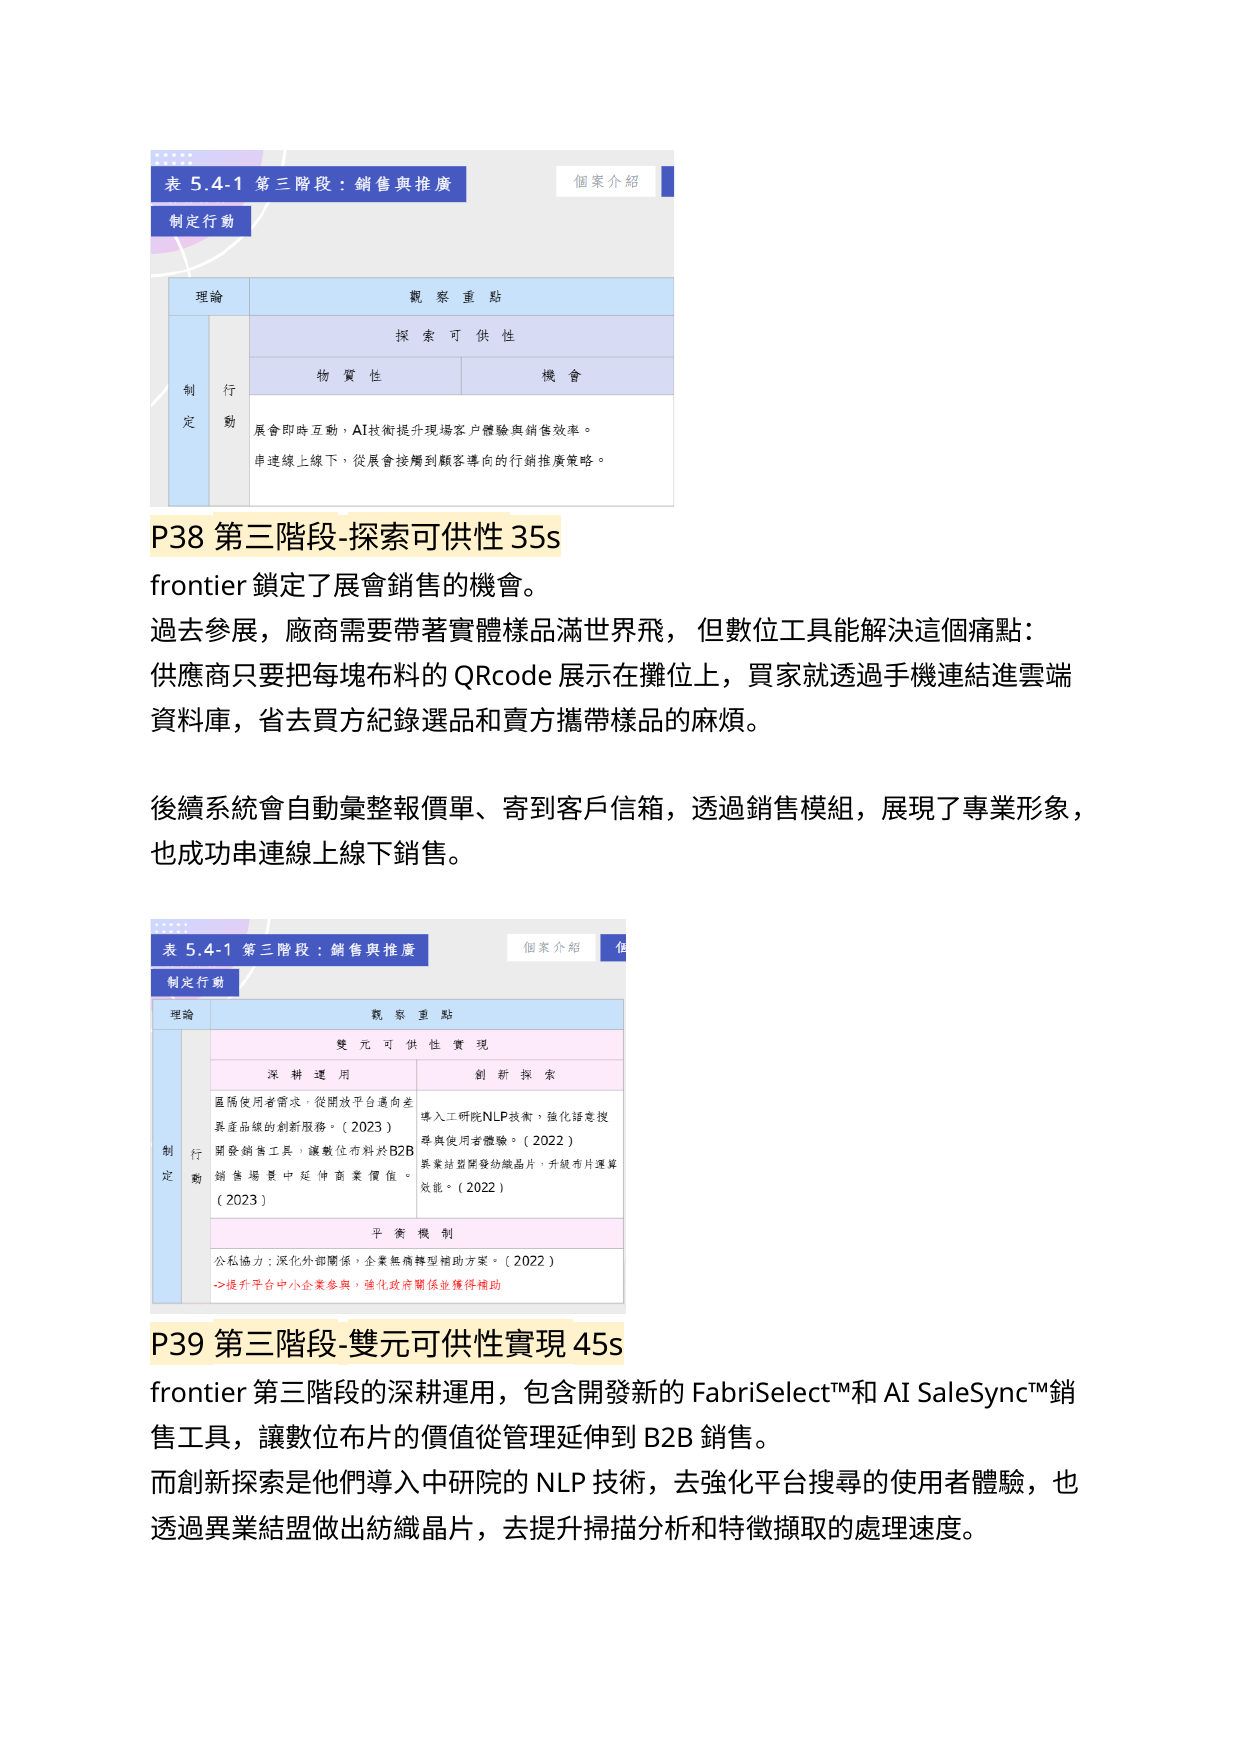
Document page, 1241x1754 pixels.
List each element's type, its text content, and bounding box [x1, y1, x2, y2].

text 而創新探索是他們導入中研院的 NLP技術，去強化平台搜尋的使用者體驗，也透過異業結盟做出紡織晶片，去提升掃描分析和特徵擷取的處理速度。 [150, 1461, 1090, 1546]
text frontier第三階段的深耕運用，包含開發新的FabriSelect™和AI SaleSync™銷售工具，讓數位布片的價值從管理延伸到B2B 銷售。 [150, 1371, 1090, 1456]
text frontier鎖定了展會銷售的機會。 [150, 564, 1090, 603]
text 過去參展，廠商需要帶著實體樣品滿世界飛， 但數位工具能解決這個痛點： [150, 609, 1090, 648]
subtitle P38 第三階段-探索可供性35s [510, 512, 1090, 557]
subtitle P39 第三階段-雙元可供性實現45s [573, 1319, 1090, 1365]
picture [150, 150, 675, 507]
text 供應商只要把每塊布料的QRcode展示在攤位上，買家就透過手機連結進雲端資料庫，省去買方紀錄選品和賣方攜帶樣品的麻煩。 [150, 654, 1090, 738]
text 後續系統會自動彙整報價單、寄到客戶信箱，透過銷售模組，展現了專業形象，也成功串連線上線下銷售。 [150, 787, 1090, 871]
picture [150, 919, 626, 1314]
